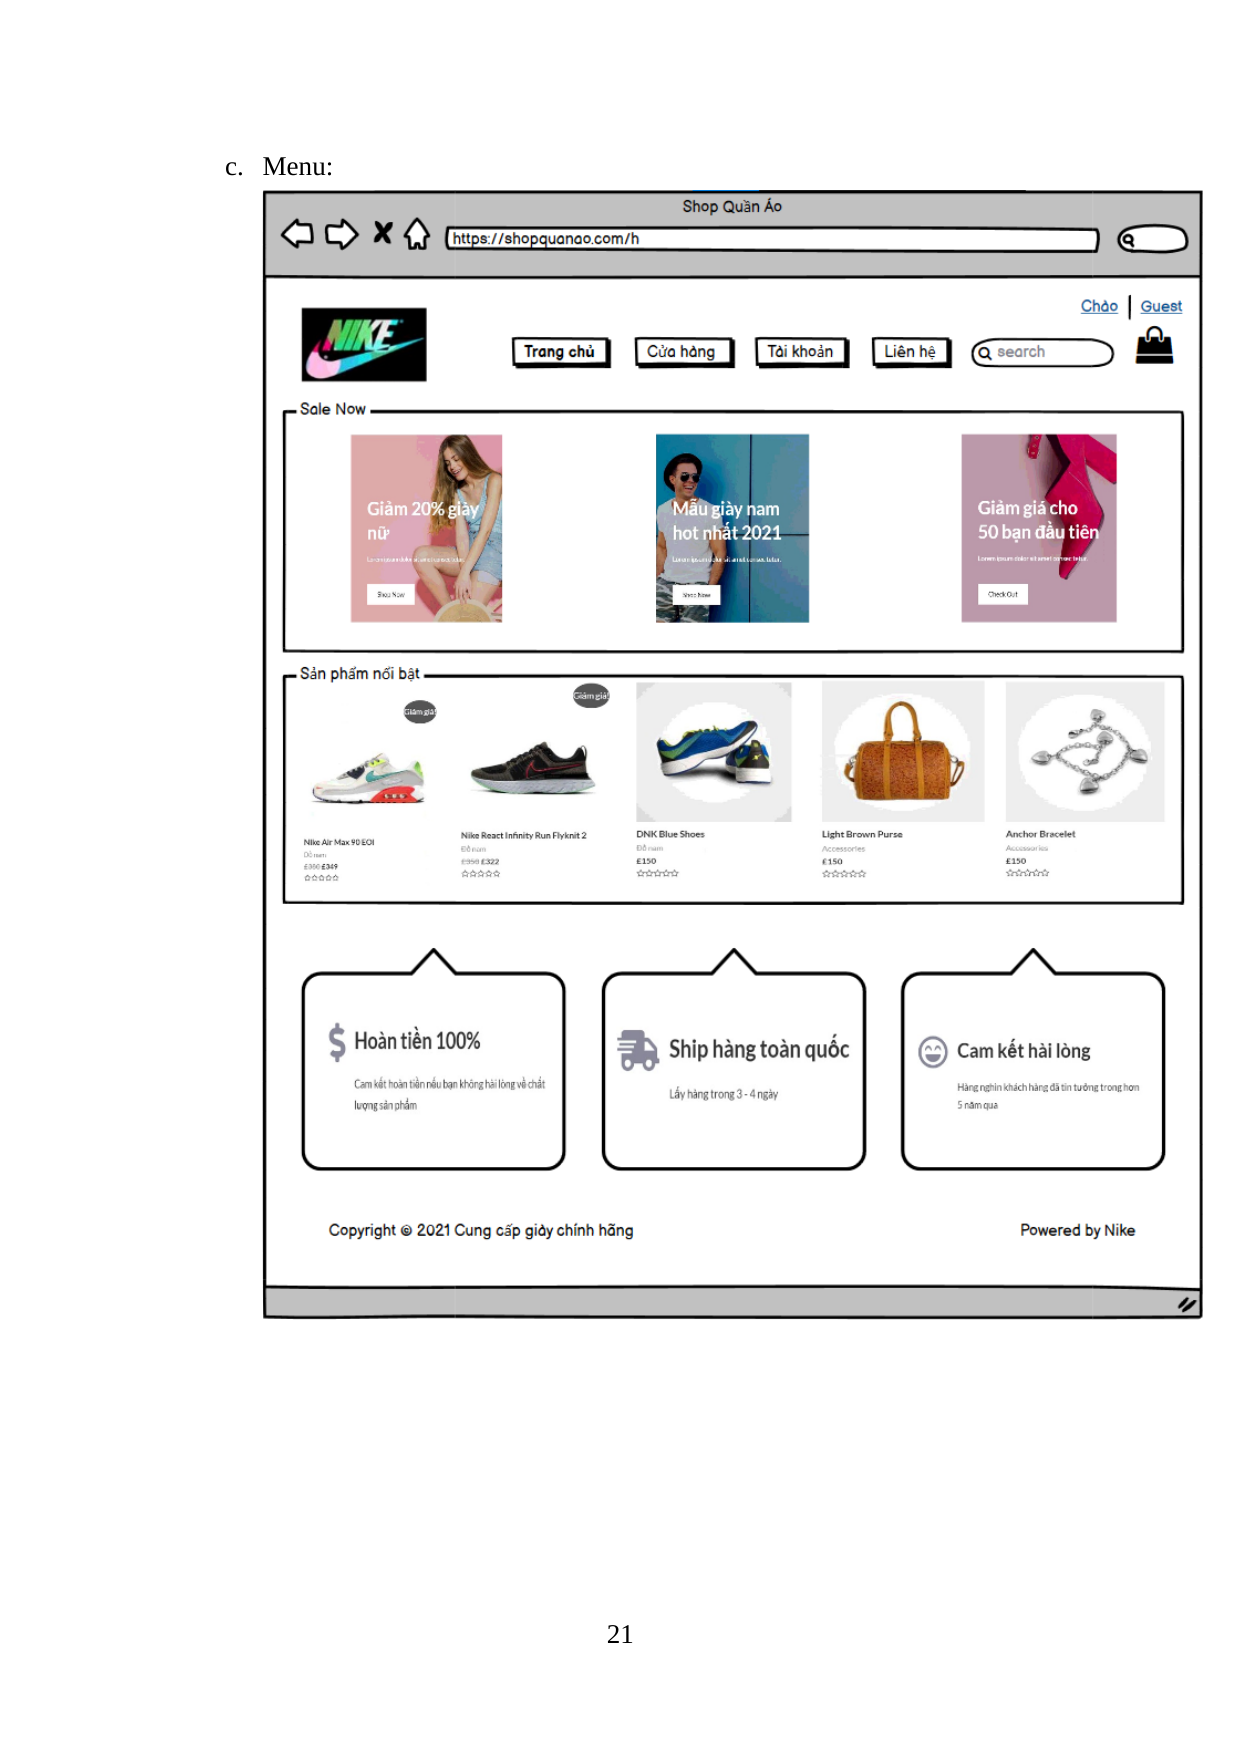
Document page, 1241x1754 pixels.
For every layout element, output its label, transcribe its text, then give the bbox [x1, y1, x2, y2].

picture [262, 190, 1203, 1320]
